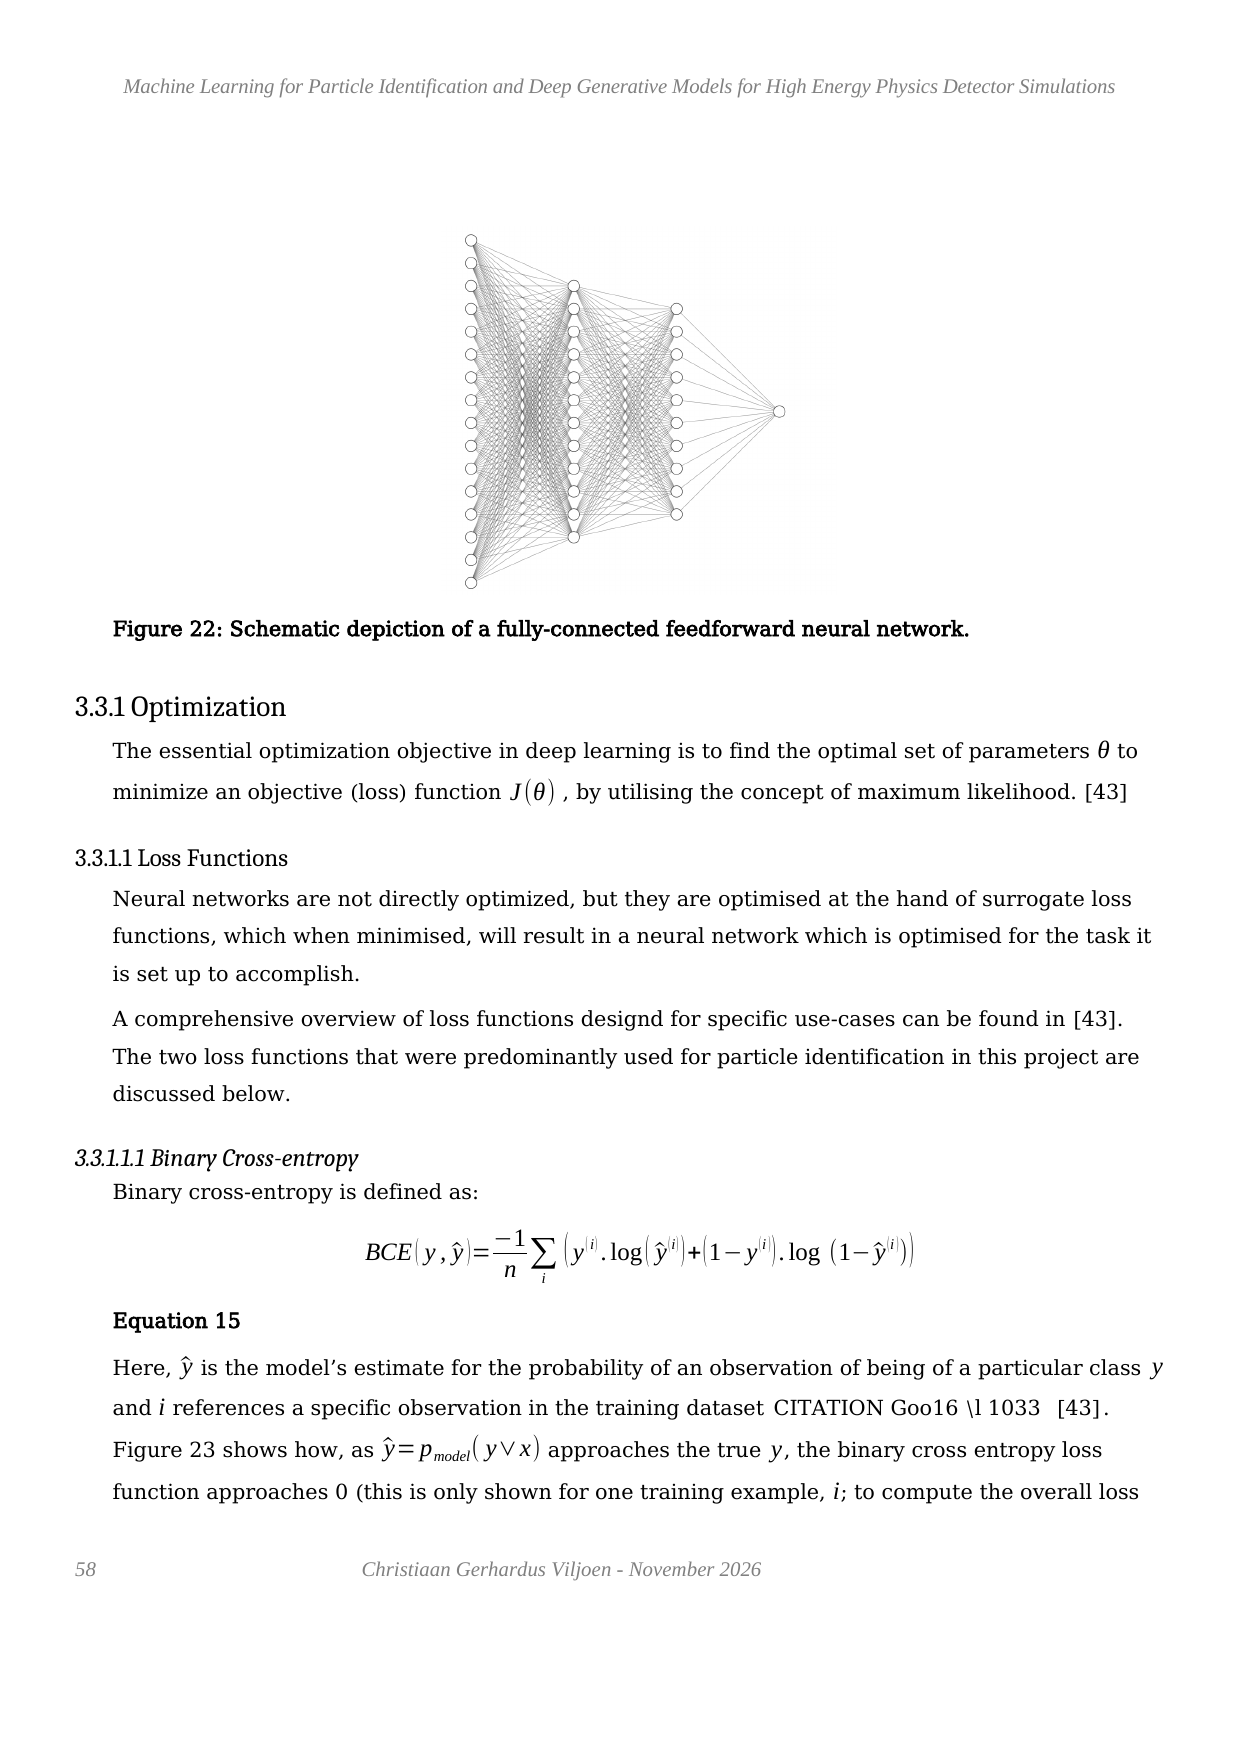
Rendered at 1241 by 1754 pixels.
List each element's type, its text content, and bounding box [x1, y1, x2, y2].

text Neural networks are not directly optimized, but they are optimised at the hand of surrogate loss functions, which when minimised, will result in a neural network which is optimised for the task it is set up to accomplish. [112, 885, 1165, 985]
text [112, 1353, 1165, 1505]
subtitle Optimization [75, 690, 1165, 724]
text Binary cross-entropy is defined as: [112, 1179, 1165, 1204]
subtitle Loss Functions [75, 844, 1165, 873]
text A comprehensive overview of loss functions designd for specific use-cases can be found in . The two loss functions that were predominantly used for particle identification in this project are discussed below. [112, 1006, 1165, 1106]
text The essential optimization objective in deep learning is to find the optimal set of parameters to minimize an objective (loss) function , by utilising the concept of maximum likelihood. [112, 736, 1165, 807]
text Equation 15 [112, 1307, 1165, 1332]
text Figure 22: Schematic depiction of a fully-connected feedforward neural network. [112, 615, 1165, 640]
subtitle Binary Cross-entropy [75, 1144, 1165, 1172]
picture [441, 226, 837, 595]
